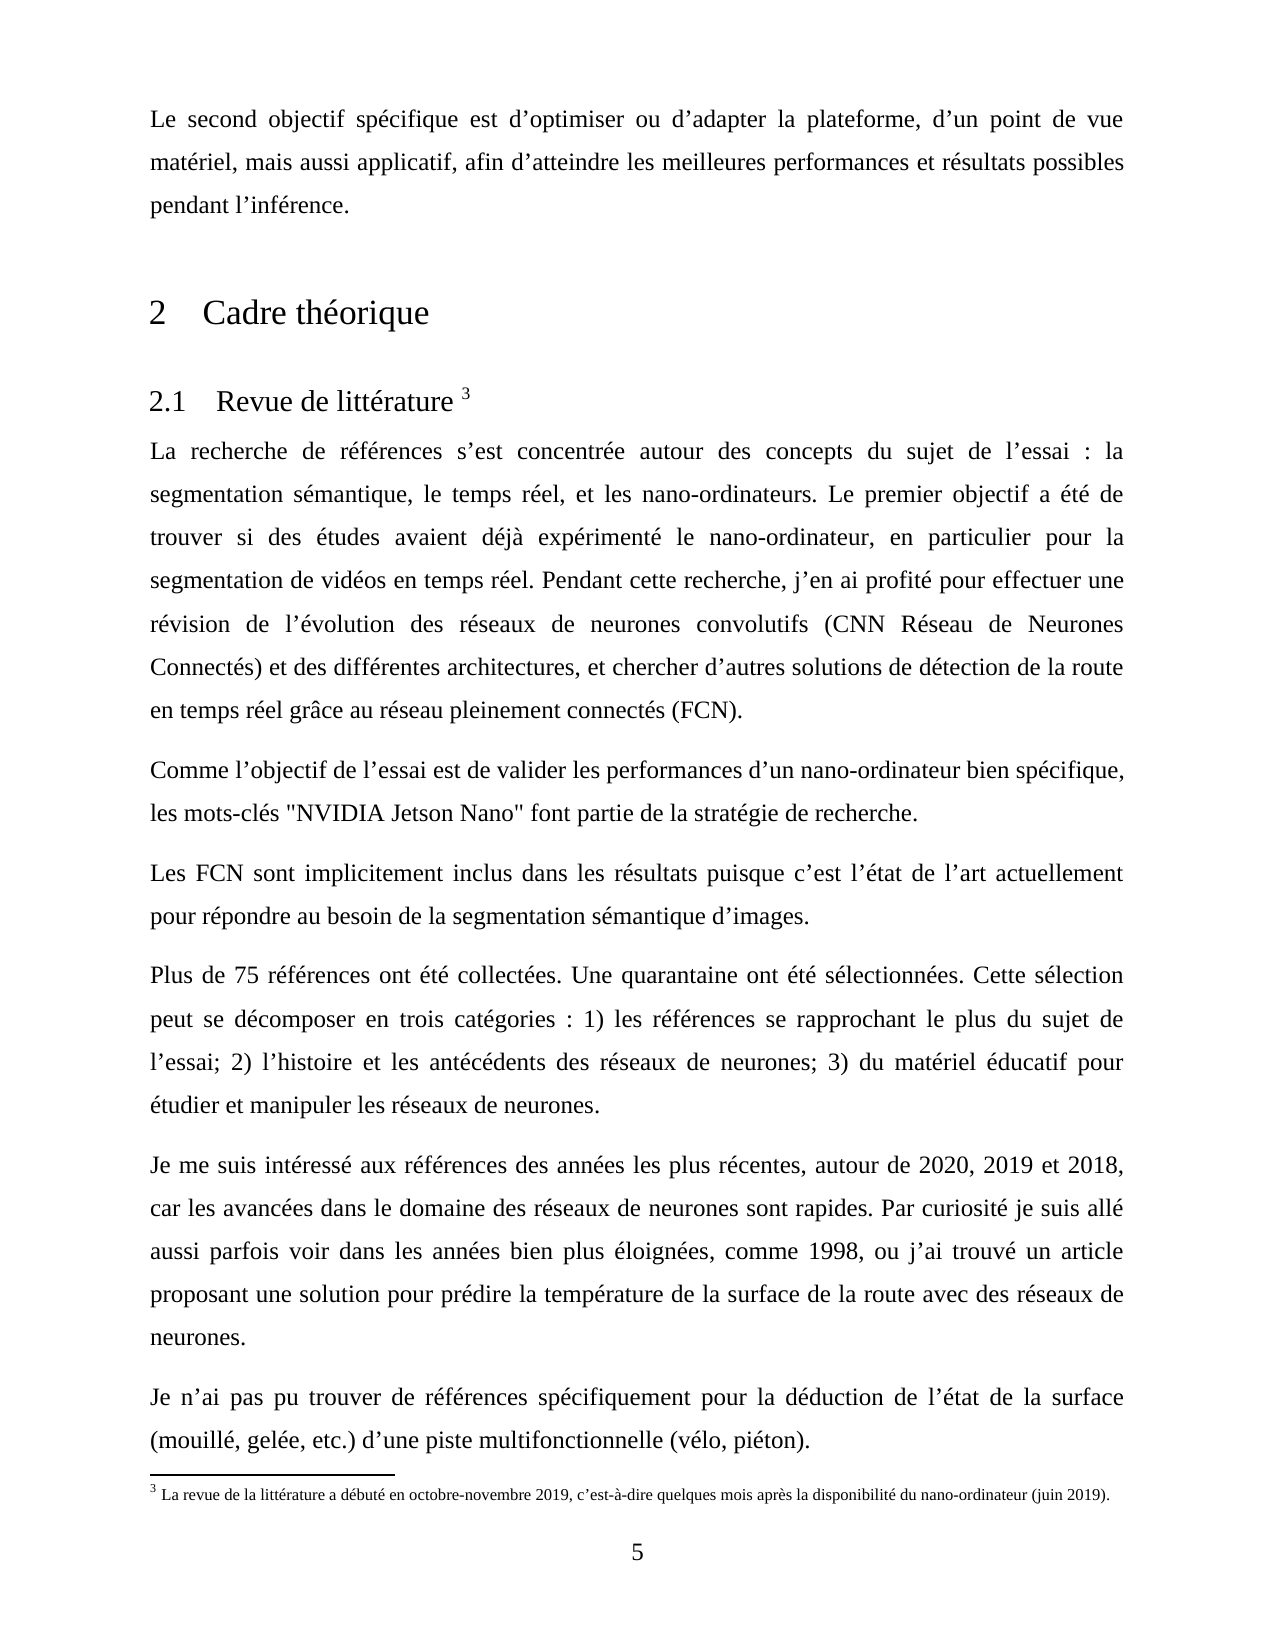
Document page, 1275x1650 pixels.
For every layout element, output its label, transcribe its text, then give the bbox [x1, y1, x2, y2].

subtitle Cadre théorique [148, 291, 1125, 332]
text La recherche de références s’est concentrée autour des concepts du sujet de l’essai : la segmentation sémantique, le temps réel, et les nano-ordinateurs. Le premier objectif a été de trouver si des études avaient déjà expérimenté le nano-ordinateur, en particulier pour la segmentation de vidéos en temps réel. Pendant cette recherche, j’en ai profité pour effectuer une révision de l’évolution des réseaux de neurones convolutifs (CNN Réseau de Neurones Connectés) et des différentes architectures, et chercher d’autres solutions de détection de la route en temps réel grâce au réseau pleinement connectés (FCN). [150, 436, 1125, 724]
subtitle Revue de littérature [148, 383, 1125, 418]
text Je me suis intéressé aux références des années les plus récentes, autour de 2020, 2019 et 2018, car les avancées dans le domaine des réseaux de neurones sont rapides. Par curiosité je suis allé aussi parfois voir dans les années bien plus éloignées, comme 1998, ou j’ai trouvé un article proposant une solution pour prédire la température de la surface de la route avec des réseaux de neurones. [150, 1150, 1125, 1351]
text Les FCN sont implicitement inclus dans les résultats puisque c’est l’état de l’art actuellement pour répondre au besoin de la segmentation sémantique d’images. [150, 858, 1125, 929]
text Plus de 75 références ont été collectées. Une quarantaine ont été sélectionnées. Cette sélection peut se décomposer en trois catégories : 1) les références se rapprochant le plus du sujet de l’essai; 2) l’histoire et les antécédents des réseaux de neurones; 3) du matériel éducatif pour étudier et manipuler les réseaux de neurones. [150, 961, 1125, 1119]
text Le second objectif spécifique est d’optimiser ou d’adapter la plateforme, d’un point de vue matériel, mais aussi applicatif, afin d’atteindre les meilleures performances et résultats possibles pendant l’inférence. [150, 104, 1125, 219]
text Comme l’objectif de l’essai est de valider les performances d’un nano-ordinateur bien spécifique, les mots-clés "NVIDIA Jetson Nano" font partie de la stratégie de recherche. [150, 755, 1125, 827]
text Je n’ai pas pu trouver de références spécifiquement pour la déduction de l’état de la surface (mouillé, gelée, etc.) d’une piste multifonctionnelle (vélo, piéton). [150, 1382, 1125, 1454]
